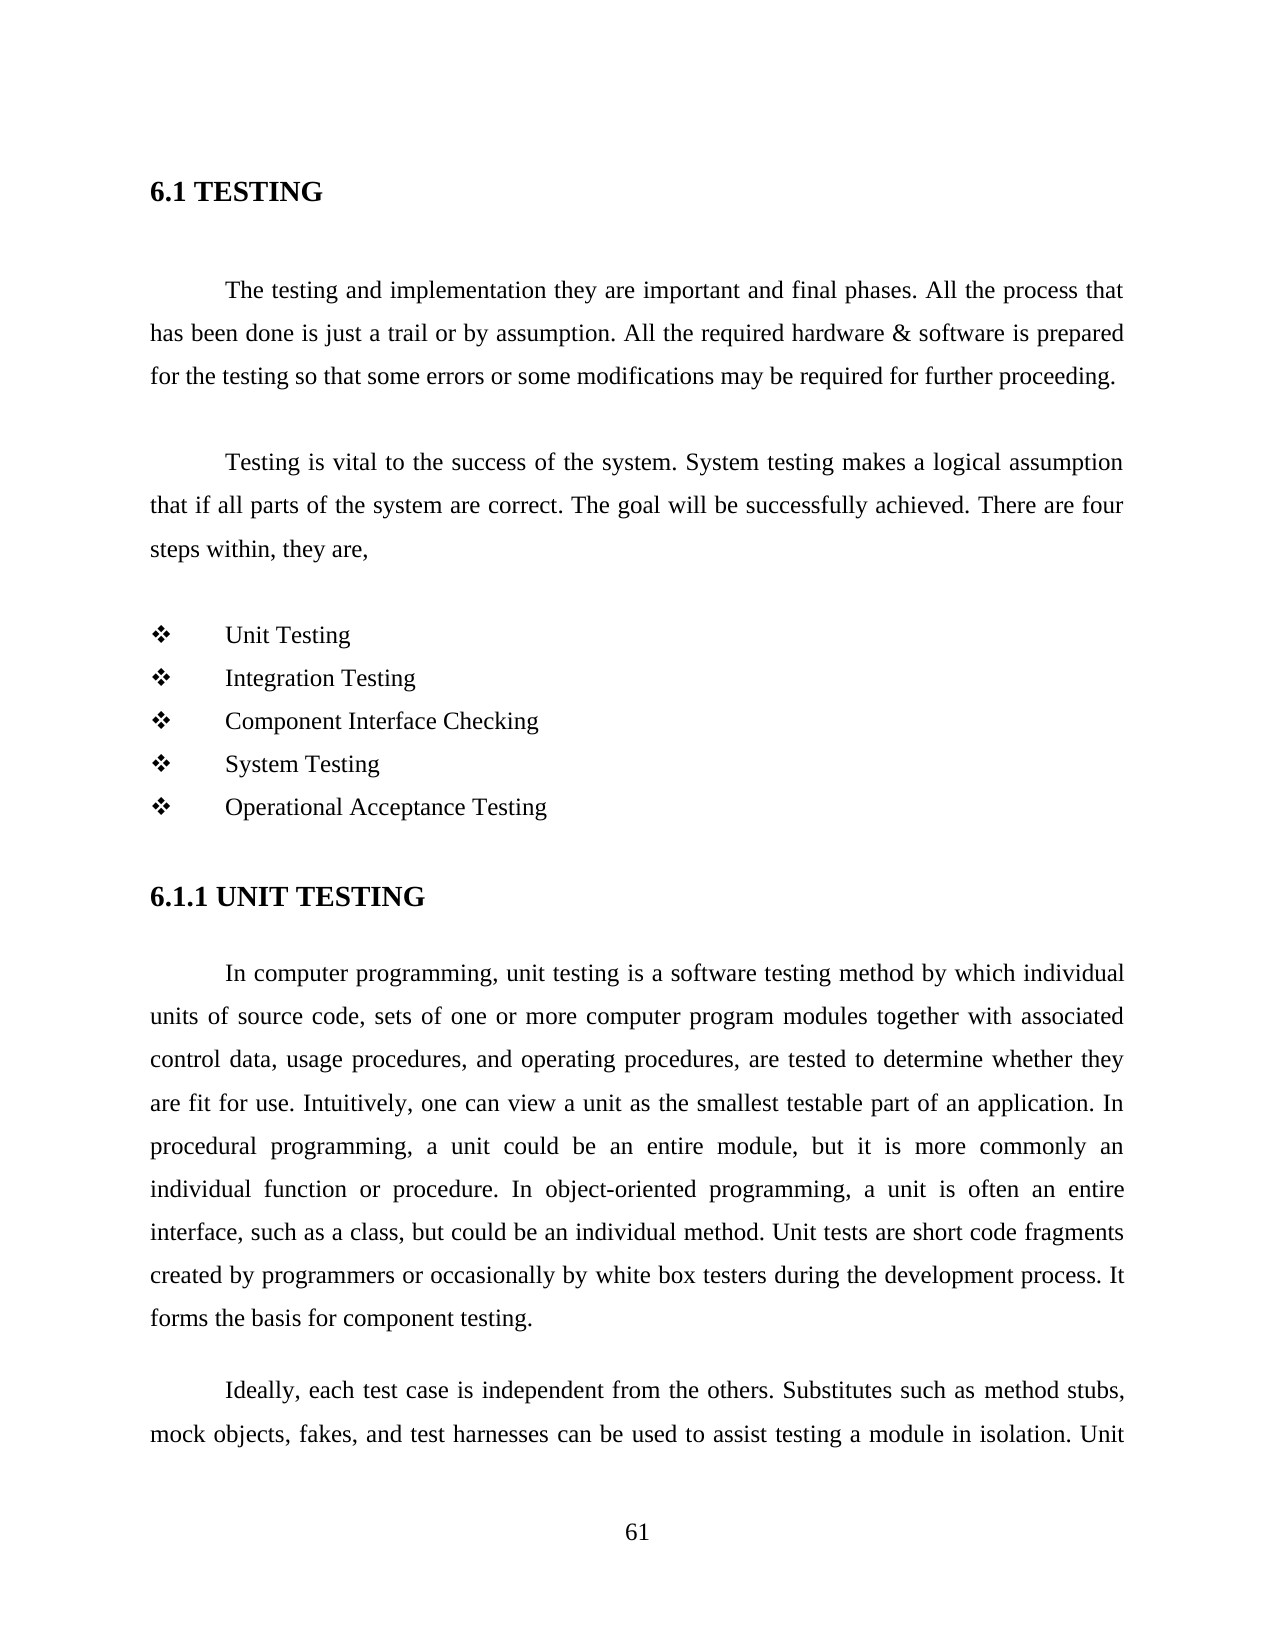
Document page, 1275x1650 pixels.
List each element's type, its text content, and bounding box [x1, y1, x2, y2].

list System Testing [150, 749, 1125, 778]
text The testing and implementation they are important and final phases. All the process that has been done is just a trail or by assumption. All the required hardware & software is prepared for the testing so that some errors or some modifications may be required for further proceeding. [150, 275, 1125, 390]
text In computer programming, unit testing is a software testing method by which individual units of source code, sets of one or more computer program modules together with associated control data, usage procedures, and operating procedures, are tested to determine whether they are fit for use. Intuitively, one can view a unit as the smallest testable part of an application. In procedural programming, a unit could be an entire module, but it is more commonly an individual function or procedure. In object-oriented programming, a unit is often an entire interface, such as a class, but could be an individual method. Unit tests are short code fragments created by programmers or occasionally by white box testers during the development process. It forms the basis for component testing. [150, 958, 1125, 1332]
list Operational Acceptance Testing [150, 792, 1125, 821]
list Component Interface Checking [150, 706, 1125, 735]
list Unit Testing [150, 620, 1125, 649]
text 6.1 TESTING [150, 174, 1125, 208]
list Integration Testing [150, 663, 1125, 692]
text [150, 1376, 1125, 1447]
text 6.1.1 UNIT TESTING [150, 879, 1125, 912]
text Testing is vital to the success of the system. System testing makes a logical assumption that if all parts of the system are correct. The goal will be successfully achieved. There are four steps within, they are, [150, 447, 1125, 562]
